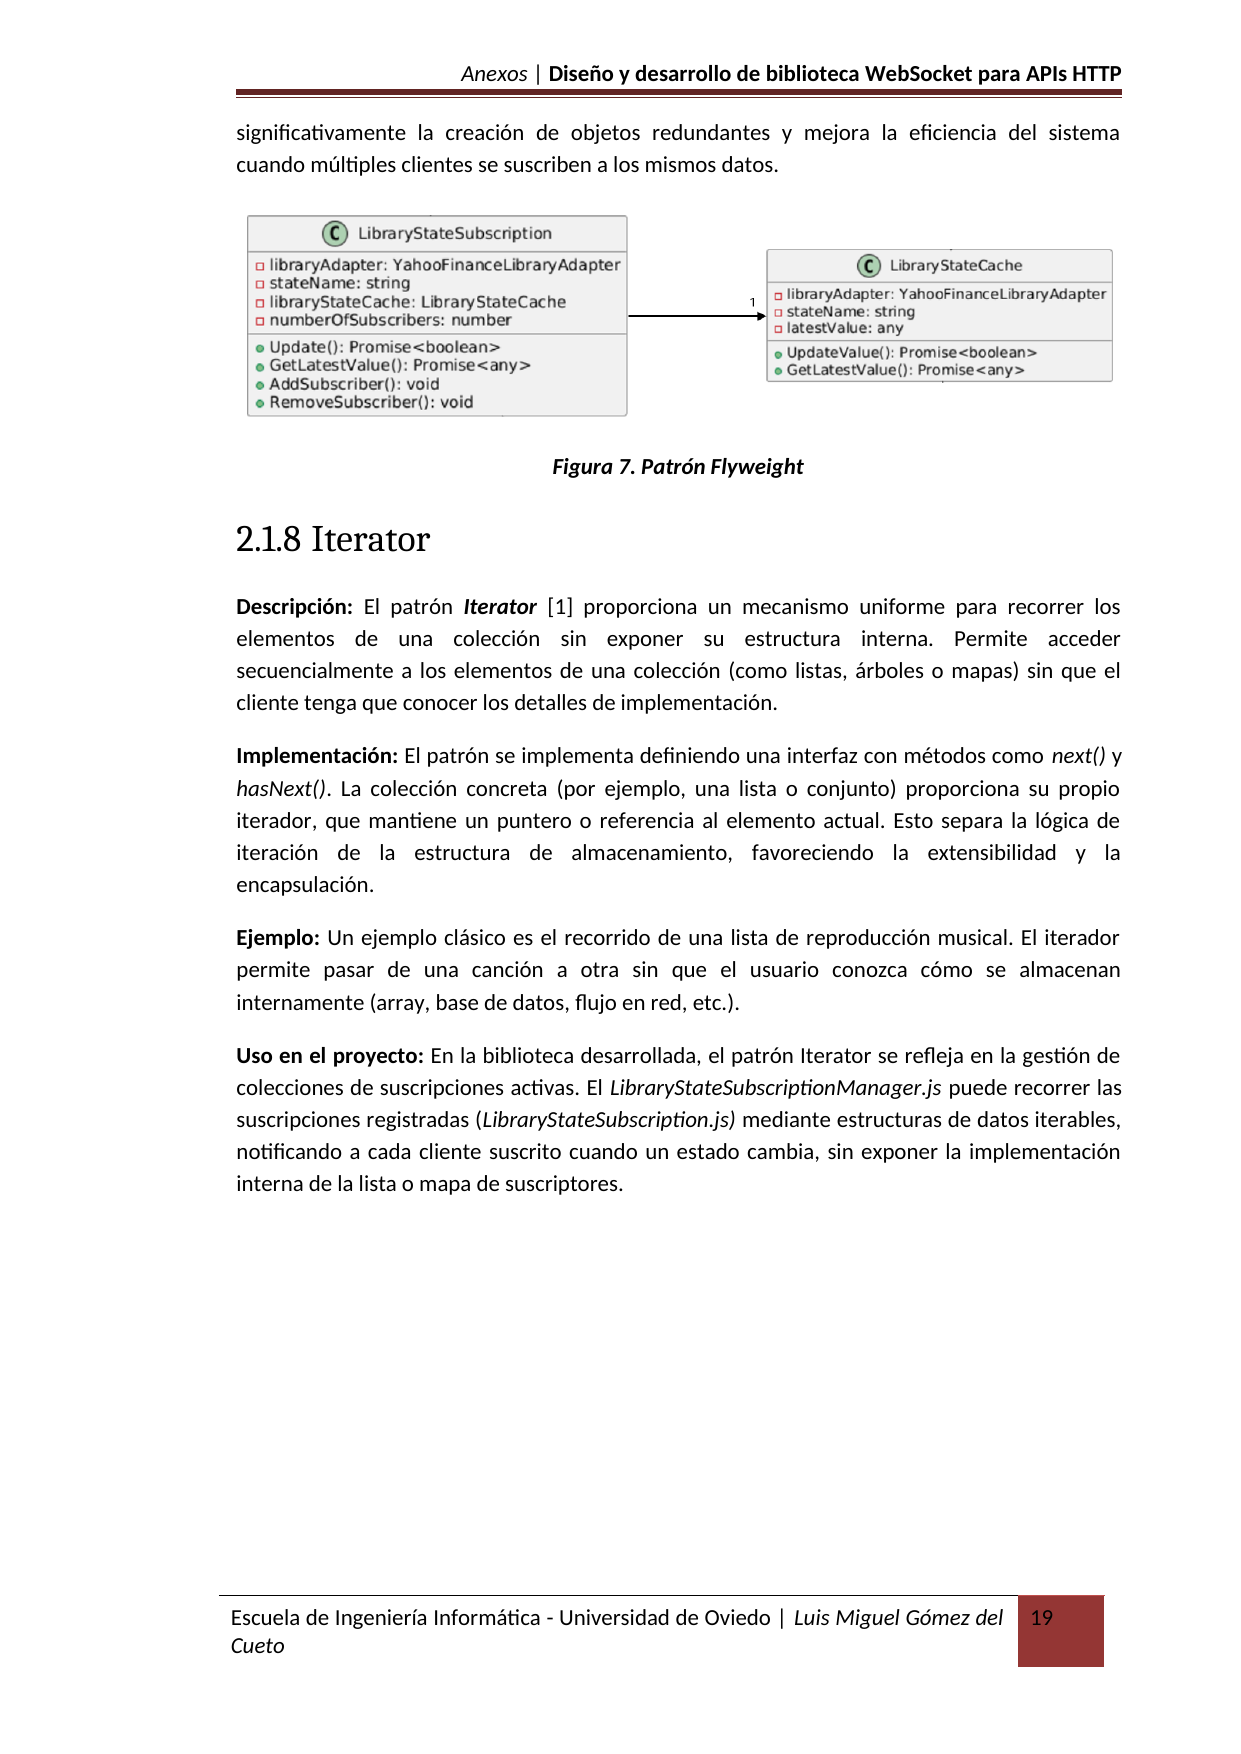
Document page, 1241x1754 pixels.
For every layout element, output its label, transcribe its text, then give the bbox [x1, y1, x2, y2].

text Implementación: El patrón se implementa definiendo una interfaz con métodos como next() y hasNext(). La colección concreta (por ejemplo, una lista o conjunto) proporciona su propio iterador, que mantiene un puntero o referencia al elemento actual. Esto separa la lógica de iteración de la estructura de almacenamiento, favoreciendo la extensibilidad y la encapsulación. [236, 742, 1122, 898]
picture [236, 203, 1123, 427]
subtitle Iterator [236, 517, 1122, 561]
text Ejemplo: Un ejemplo clásico es el recorrido de una lista de reproducción musical. El iterador permite pasar de una canción a otra sin que el usuario conozca cómo se almacenan internamente (array, base de datos, flujo en red, etc.). [236, 923, 1122, 1016]
text Uso en el proyecto: En la biblioteca desarrollada, el patrón Iterator se refleja en la gestión de colecciones de suscripciones activas. El LibraryStateSubscriptionManager.js puede recorrer las suscripciones registradas (LibraryStateSubscription.js) mediante estructuras de datos iterables, notificando a cada cliente suscrito cuando un estado cambia, sin exponer la implementación interna de la lista o mapa de suscriptores. [236, 1041, 1122, 1197]
text Descripción: El patrón Iterator [1] proporciona un mecanismo uniforme para recorrer los elementos de una colección sin exponer su estructura interna. Permite acceder secuencialmente a los elementos de una colección (como listas, árboles o mapas) sin que el cliente tenga que conocer los detalles de implementación. [236, 592, 1122, 717]
text Figura 7. Patrón Flyweight [236, 452, 1122, 480]
